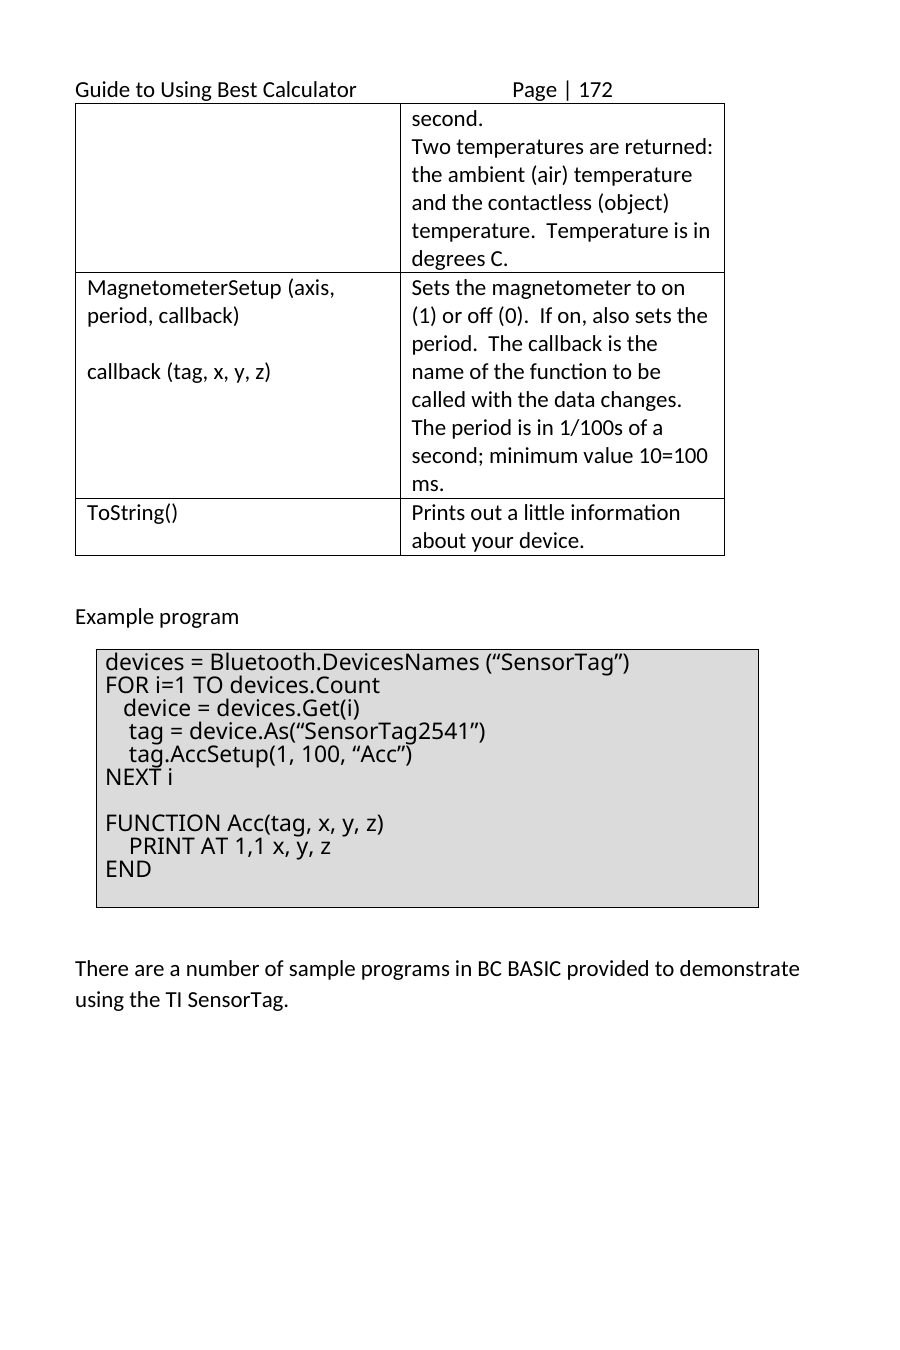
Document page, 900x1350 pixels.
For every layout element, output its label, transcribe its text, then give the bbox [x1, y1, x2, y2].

text devices = Bluetooth.DevicesNames (“SensorTag”) FOR i=1 TO devices.Count device = devices.Get(i) tag = device.As(“SensorTag2541”) tag.AccSetup(1, 100, “Acc”) NEXT i FUNCTION Acc(tag, x, y, z) PRINT AT 1,1 x, y, z END [97, 650, 758, 878]
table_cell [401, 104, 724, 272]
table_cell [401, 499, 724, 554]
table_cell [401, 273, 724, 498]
text Example program [75, 602, 825, 630]
text There are a number of sample programs in BC BASIC provided to demonstrate using the TI SensorTag. [75, 954, 825, 1013]
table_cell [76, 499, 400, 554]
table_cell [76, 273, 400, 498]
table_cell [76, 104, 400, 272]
